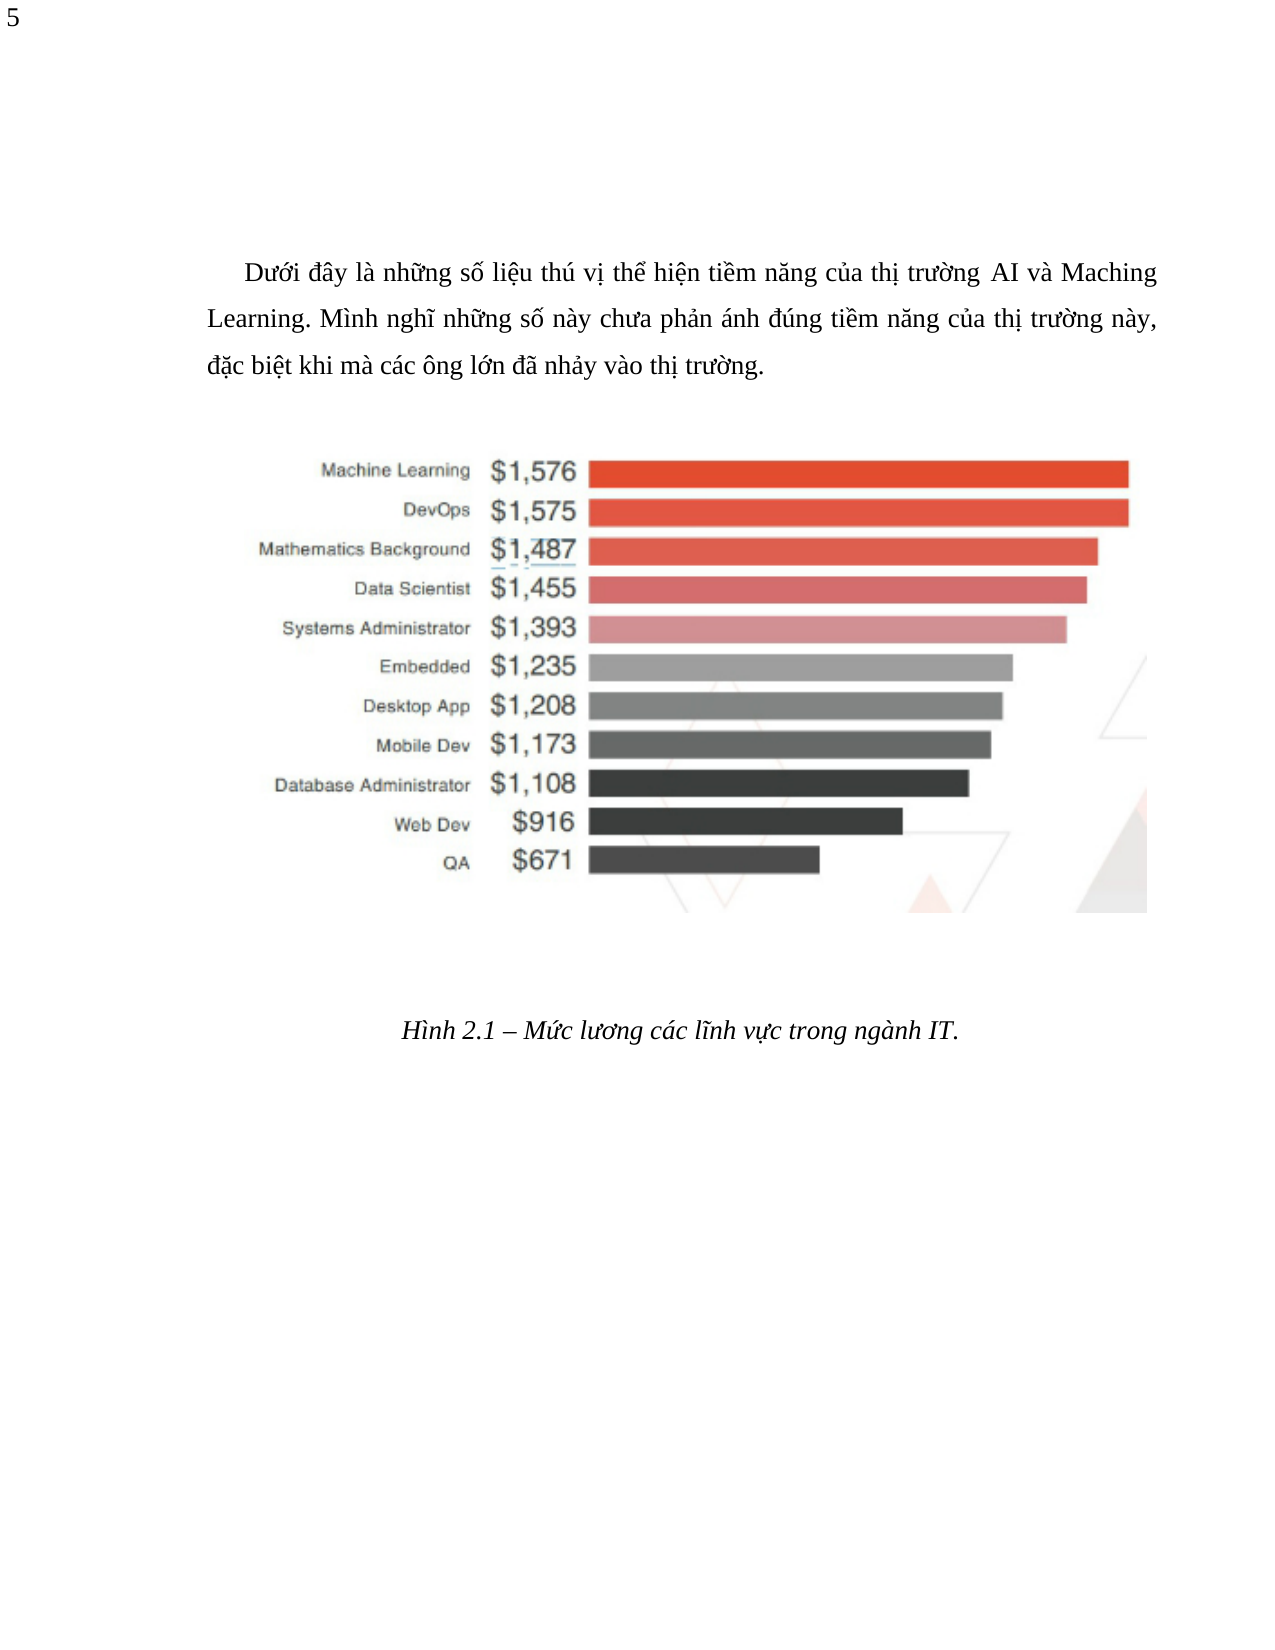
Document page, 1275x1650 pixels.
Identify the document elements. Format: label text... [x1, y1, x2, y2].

text Dưới đây là những số liệu thú vị thể hiện tiềm năng của thị trường AI và Maching Learning. Mình nghĩ những số này chưa phản ánh đúng tiềm năng của thị trường này, đặc biệt khi mà các ông lớn đã nhảy vào thị trường. [207, 256, 1157, 380]
picture [244, 425, 1147, 913]
text Hình 2.1 – Mức lương các lĩnh vực trong ngành IT. [179, 1014, 1184, 1045]
